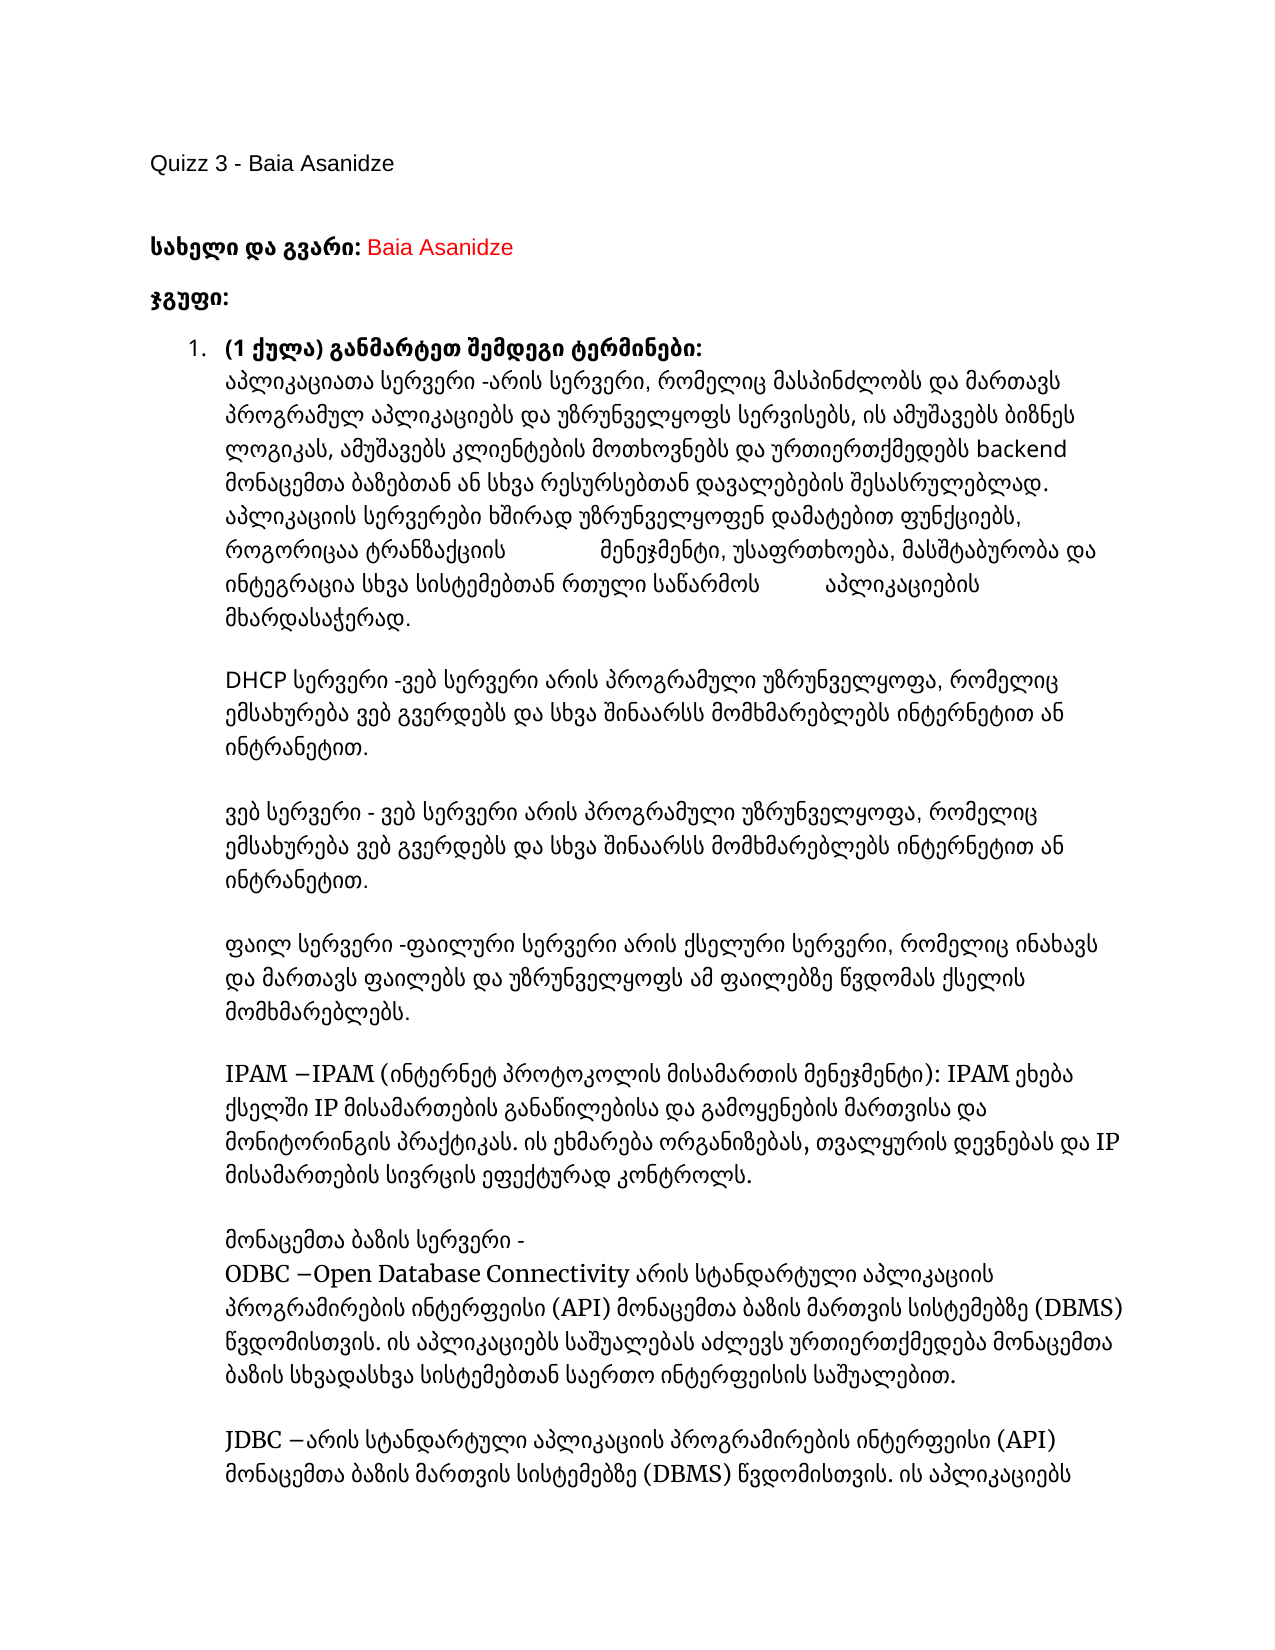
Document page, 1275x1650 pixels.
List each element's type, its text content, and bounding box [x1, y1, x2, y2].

text DHCP სერვერი -ვებ სერვერი არის პროგრამული უზრუნველყოფა, რომელიც ემსახურება ვებ გვერდებს და სხვა შინაარსს მომხმარებლებს ინტერნეტით ან ინტრანეტით. [225, 664, 1125, 762]
text ფაილ სერვერი -ფაილური სერვერი არის ქსელური სერვერი, რომელიც ინახავს და მართავს ფაილებს და უზრუნველყოფს ამ ფაილებზე წვდომას ქსელის მომხმარებლებს. [225, 928, 1125, 1027]
text Quizz 3 - Baia Asanidze [150, 150, 1125, 176]
text ჯგუფი: [150, 281, 1125, 312]
text მონაცემთა ბაზის სერვერი - [225, 1224, 1125, 1256]
list (1 ქულა) განმარტეთ შემდეგი ტერმინები: აპლიკაციათა სერვერი -არის სერვერი, რომელიც მასპინძლობს და მართავს პროგრამულ აპლიკაციებს და უზრუნველყოფს სერვისებს, ის ამუშავებს ბიზნეს ლოგიკას, ამუშავებს კლიენტების მოთხოვნებს და ურთიერთქმედებს backend მონაცემთა ბაზებთან ან სხვა რესურსებთან დავალებების შესასრულებლად. აპლიკაციის სერვერები ხშირად უზრუნველყოფენ დამატებით ფუნქციებს, როგორიცაა ტრანზაქციის მენეჯმენტი, უსაფრთხოება, მასშტაბურობა და ინტეგრაცია სხვა სისტემებთან რთული საწარმოს აპლიკაციების მხარდასაჭერად. [187, 331, 1125, 633]
text ვებ სერვერი - ვებ სერვერი არის პროგრამული უზრუნველყოფა, რომელიც ემსახურება ვებ გვერდებს და სხვა შინაარსს მომხმარებლებს ინტერნეტით ან ინტრანეტით. [225, 796, 1125, 895]
text ODBC –Open Database Connectivity არის სტანდარტული აპლიკაციის პროგრამირების ინტერფეისი (API) მონაცემთა ბაზის მართვის სისტემებზე (DBMS) წვდომისთვის. ის აპლიკაციებს საშუალებას აძლევს ურთიერთქმედება მონაცემთა ბაზის სხვადასხვა სისტემებთან საერთო ინტერფეისის საშუალებით. [225, 1258, 1125, 1391]
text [225, 1424, 1125, 1489]
text IPAM –IPAM (ინტერნეტ პროტოკოლის მისამართის მენეჯმენტი): IPAM ეხება ქსელში IP მისამართების განაწილებისა და გამოყენების მართვისა და მონიტორინგის პრაქტიკას. ის ეხმარება ორგანიზებას, თვალყურის დევნებას და IP მისამართების სივრცის ეფექტურად კონტროლს. [225, 1058, 1125, 1191]
text სახელი და გვარი: Baia Asanidze [150, 231, 1125, 262]
